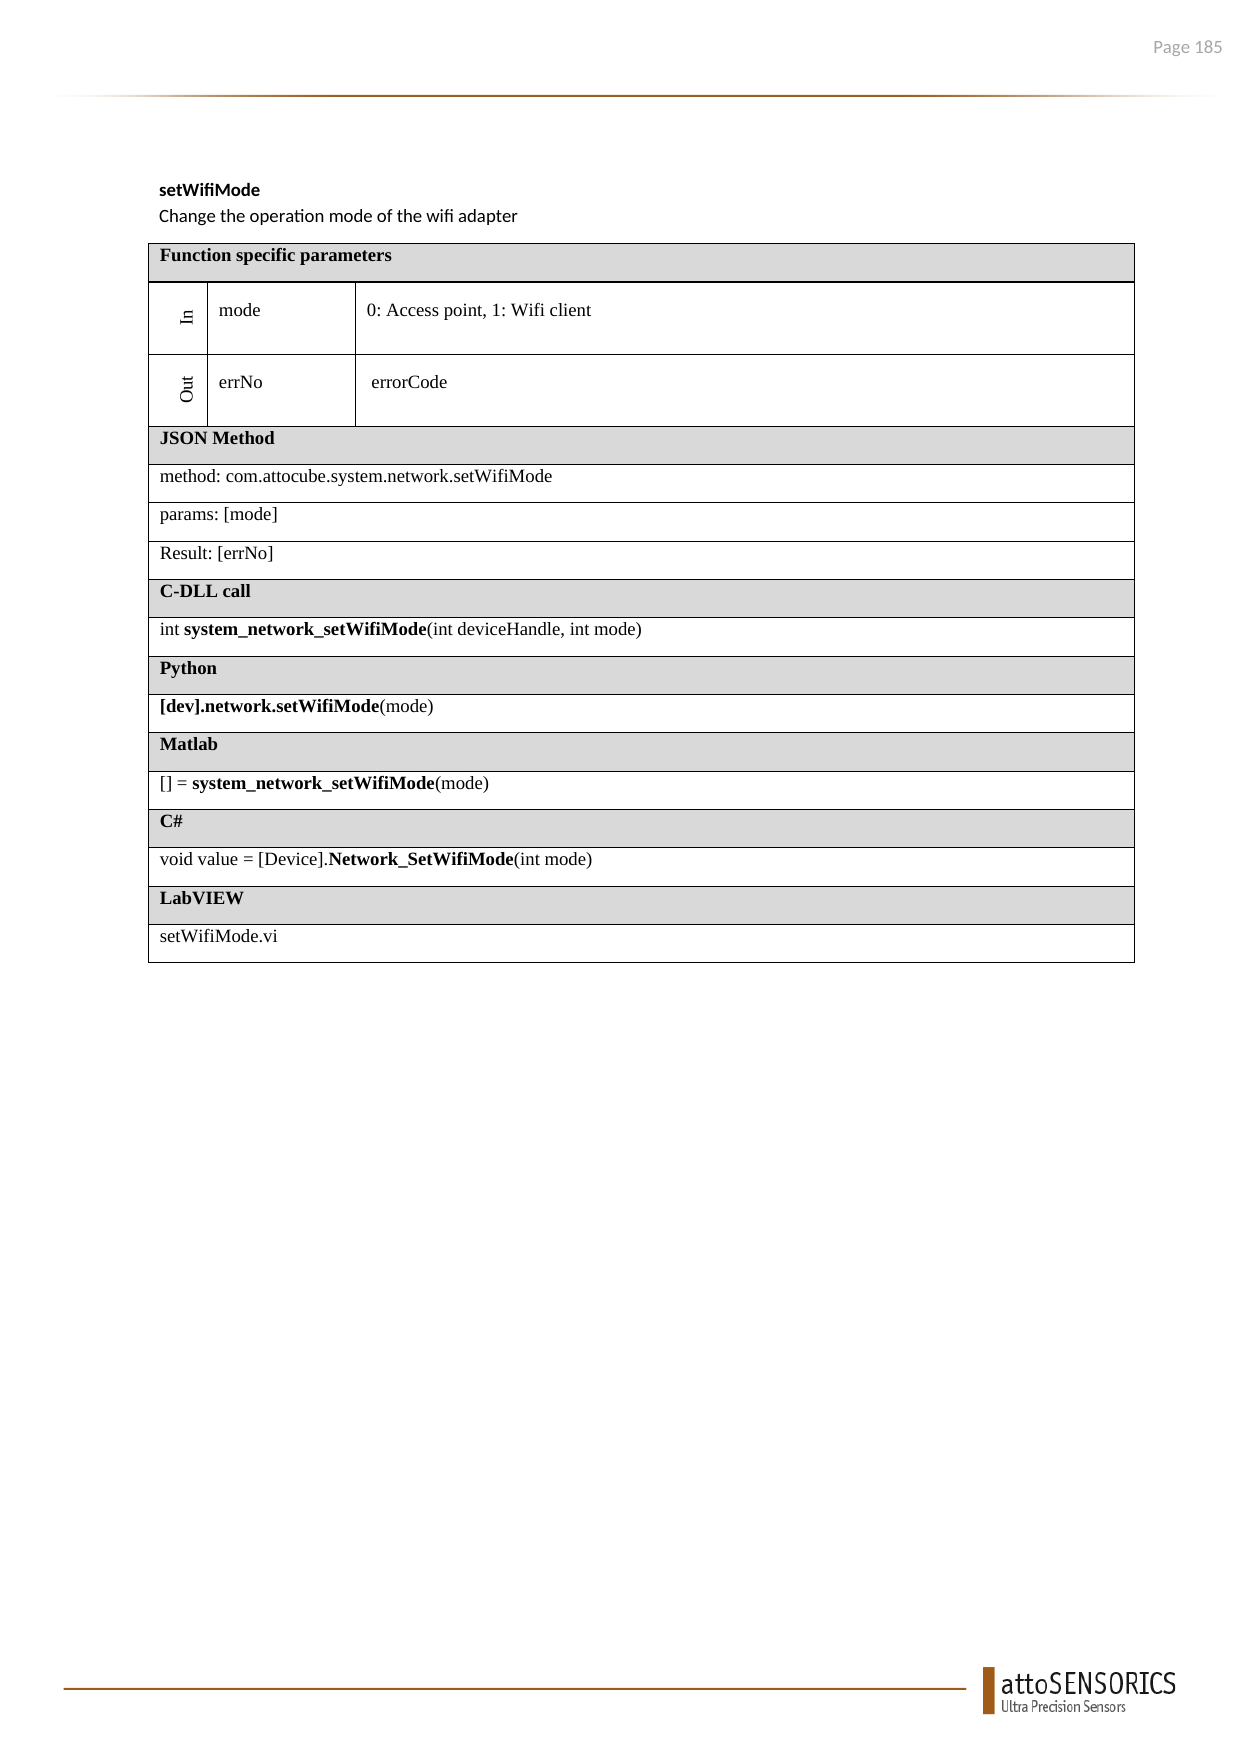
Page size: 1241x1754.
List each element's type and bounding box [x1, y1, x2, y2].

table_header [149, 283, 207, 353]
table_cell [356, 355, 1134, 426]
picture [46, 84, 1228, 110]
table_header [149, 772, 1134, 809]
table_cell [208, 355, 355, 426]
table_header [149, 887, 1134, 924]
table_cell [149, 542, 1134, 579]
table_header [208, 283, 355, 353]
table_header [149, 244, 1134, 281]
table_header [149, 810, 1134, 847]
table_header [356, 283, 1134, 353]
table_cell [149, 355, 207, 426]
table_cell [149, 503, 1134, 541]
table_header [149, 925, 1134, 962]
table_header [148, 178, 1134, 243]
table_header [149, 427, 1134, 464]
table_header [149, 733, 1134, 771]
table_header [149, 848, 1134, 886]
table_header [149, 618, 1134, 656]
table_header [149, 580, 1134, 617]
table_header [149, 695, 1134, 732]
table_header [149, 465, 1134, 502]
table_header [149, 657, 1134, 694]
picture [63, 1666, 1214, 1715]
